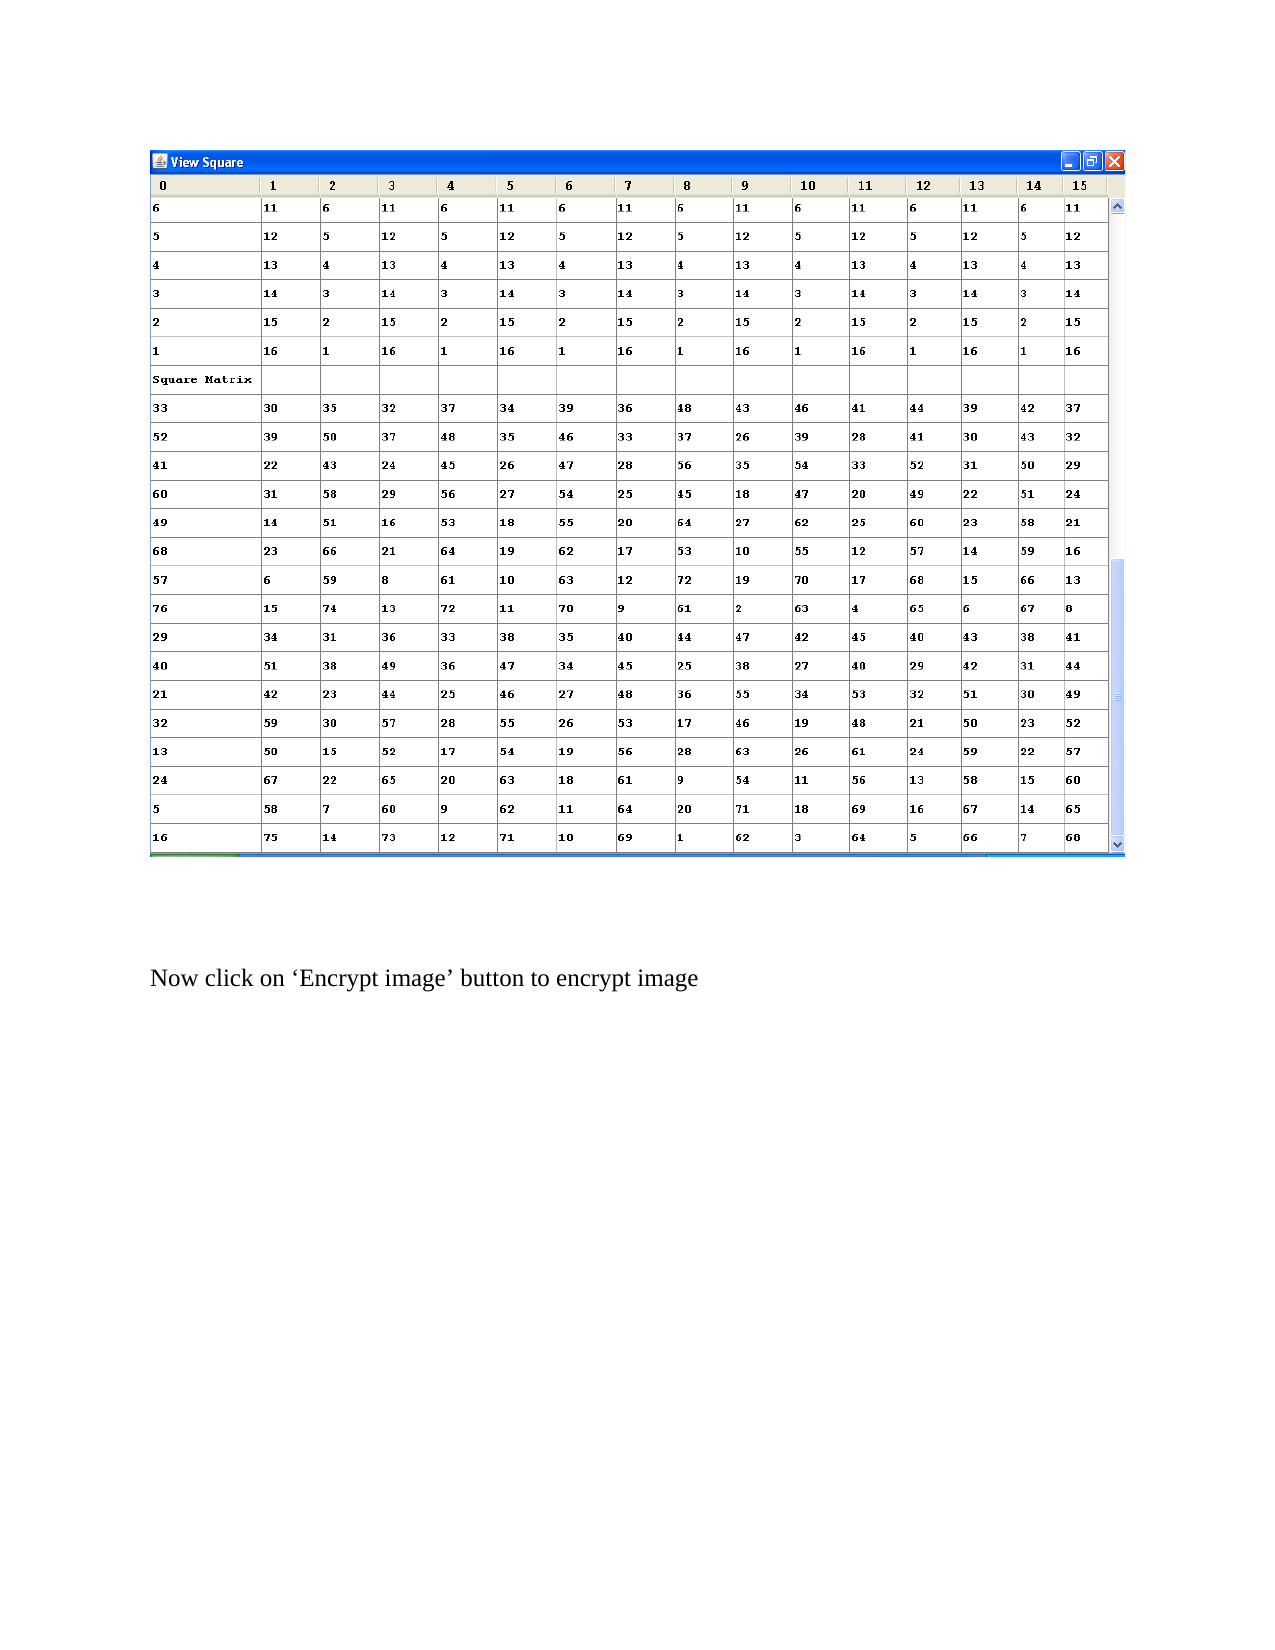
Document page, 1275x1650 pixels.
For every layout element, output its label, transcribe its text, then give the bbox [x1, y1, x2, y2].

picture [150, 150, 1125, 857]
text Now click on ‘Encrypt image’ button to encrypt image [150, 963, 1125, 992]
